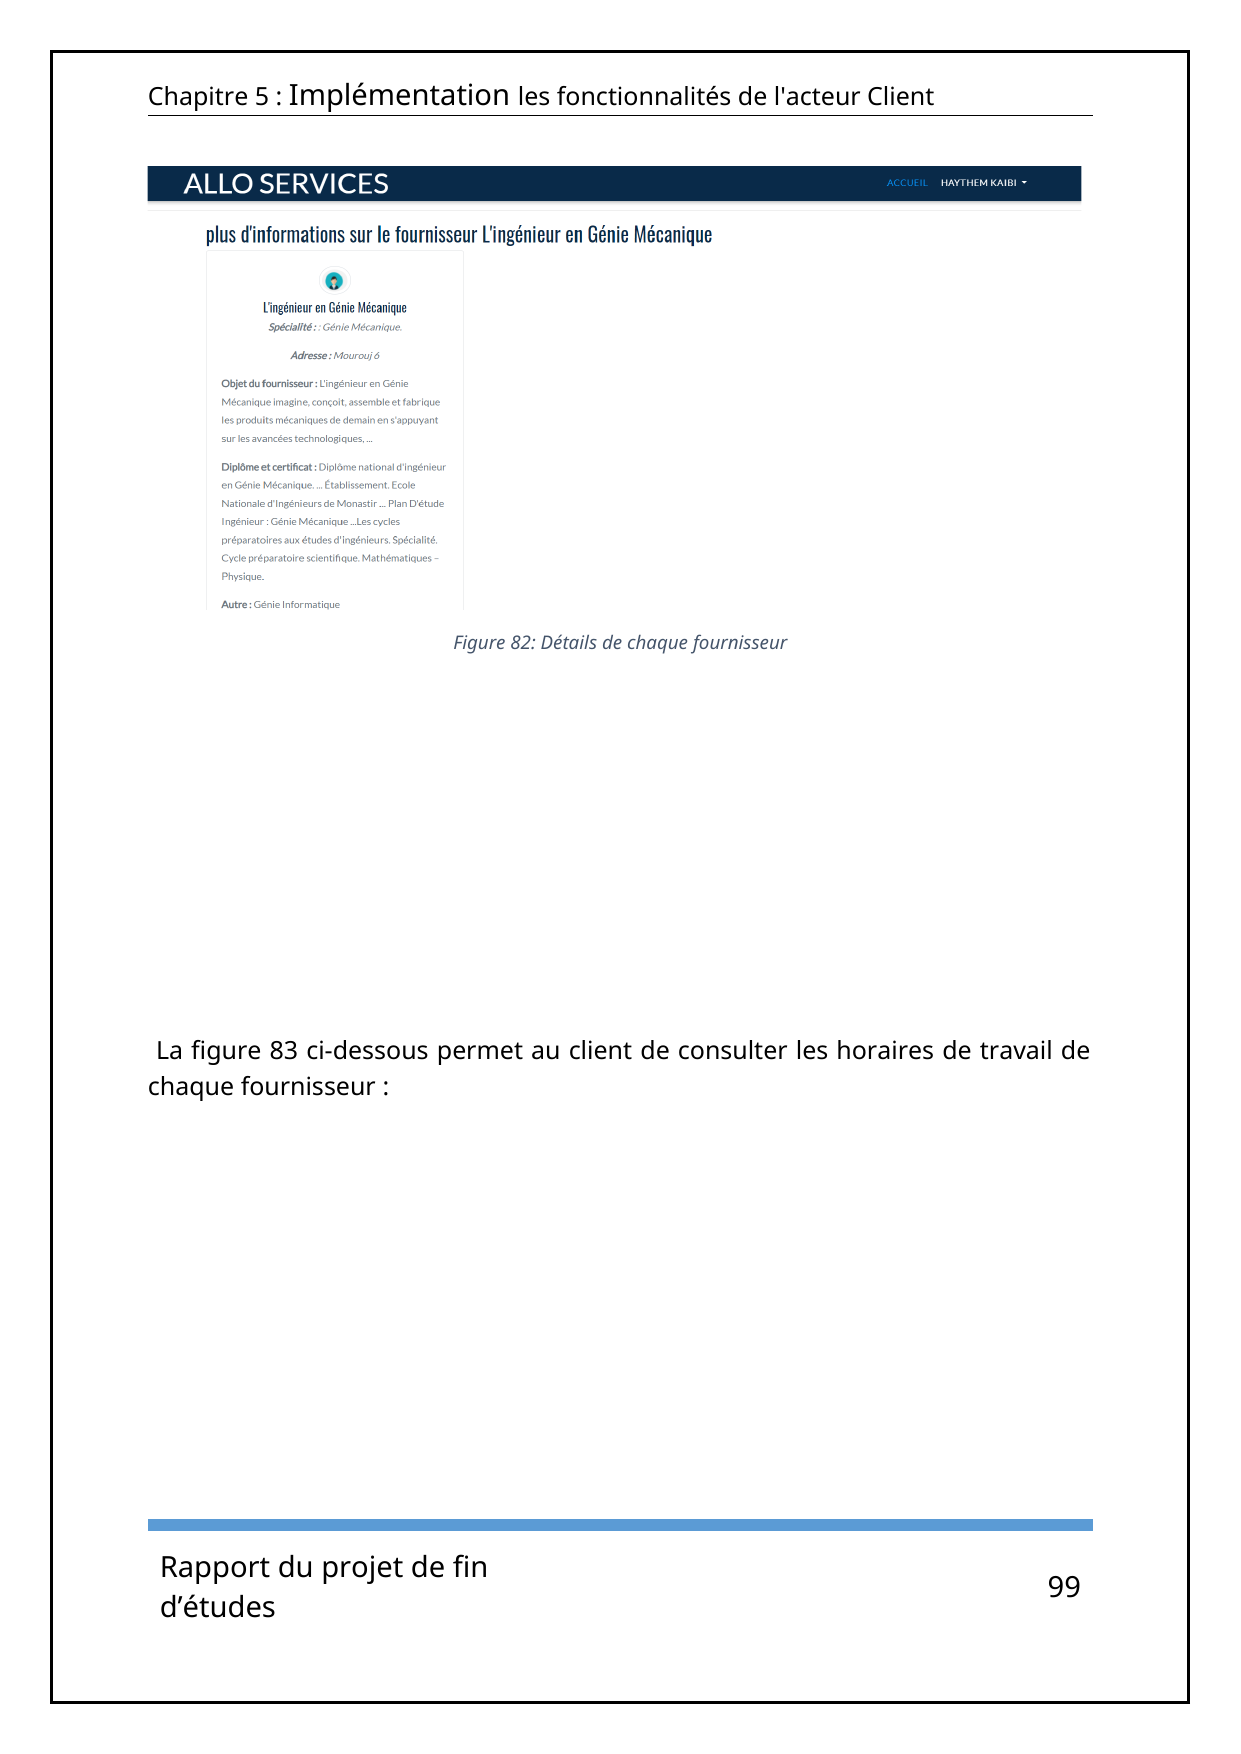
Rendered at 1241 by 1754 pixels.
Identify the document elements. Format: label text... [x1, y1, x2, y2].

picture [147, 166, 1082, 610]
text La figure 83 ci-dessous permet au client de consulter les horaires de travail de chaque fournisseur : [148, 1032, 1093, 1103]
